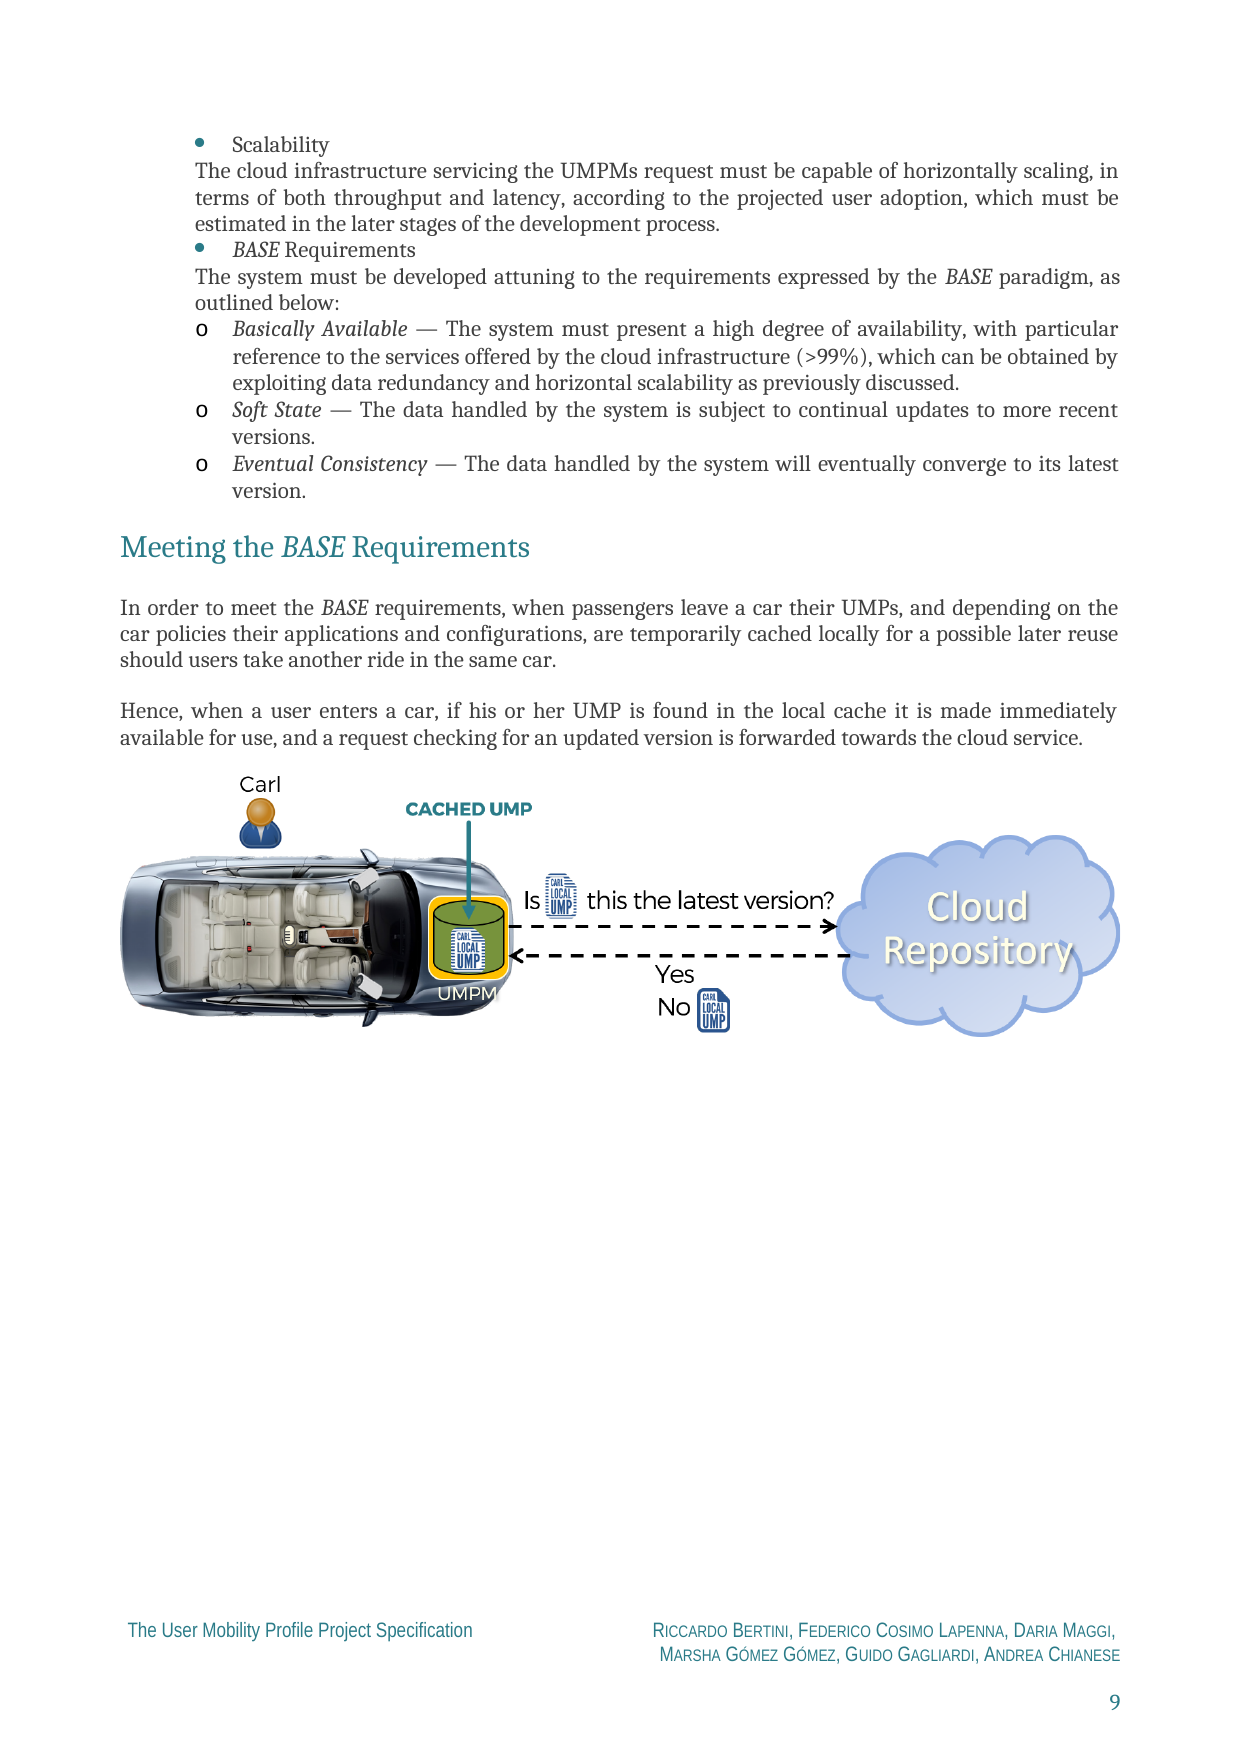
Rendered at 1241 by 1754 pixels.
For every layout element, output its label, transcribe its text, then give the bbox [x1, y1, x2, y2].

list Basically Available — The system must present a high degree of availability, with particular reference to the services offered by the cloud infrastructure (>99%), which can be obtained by exploiting data redundancy and horizontal scalability as previously discussed. [195, 316, 1120, 396]
list The system must be developed attuning to the requirements expressed by the BASE paradigm, as outlined below: [195, 263, 1120, 316]
picture [120, 776, 1121, 1037]
list Soft State — The data handled by the system is subject to continual updates to more recent versions. [195, 396, 1120, 450]
list Scalability [195, 131, 1120, 158]
list BASE Requirements [195, 237, 1120, 263]
list Eventual Consistency — The data handled by the system will eventually converge to its latest version. [195, 450, 1120, 504]
subtitle Meeting the BASE Requirements [120, 529, 1120, 565]
text In order to meet the BASE requirements, when passengers leave a car their UMPs, and depending on the car policies their applications and configurations, are temporarily cached locally for a possible later reuse should users take another ride in the same car. [120, 594, 1120, 673]
list The cloud infrastructure servicing the UMPMs request must be capable of horizontally scaling, in terms of both throughput and latency, according to the projected user adoption, which must be estimated in the later stages of the development process. [195, 158, 1120, 237]
text Hence, when a user enters a car, if his or her UMP is found in the local cache it is made immediately available for use, and a request checking for an updated version is forwarded towards the cloud service. [120, 698, 1120, 751]
